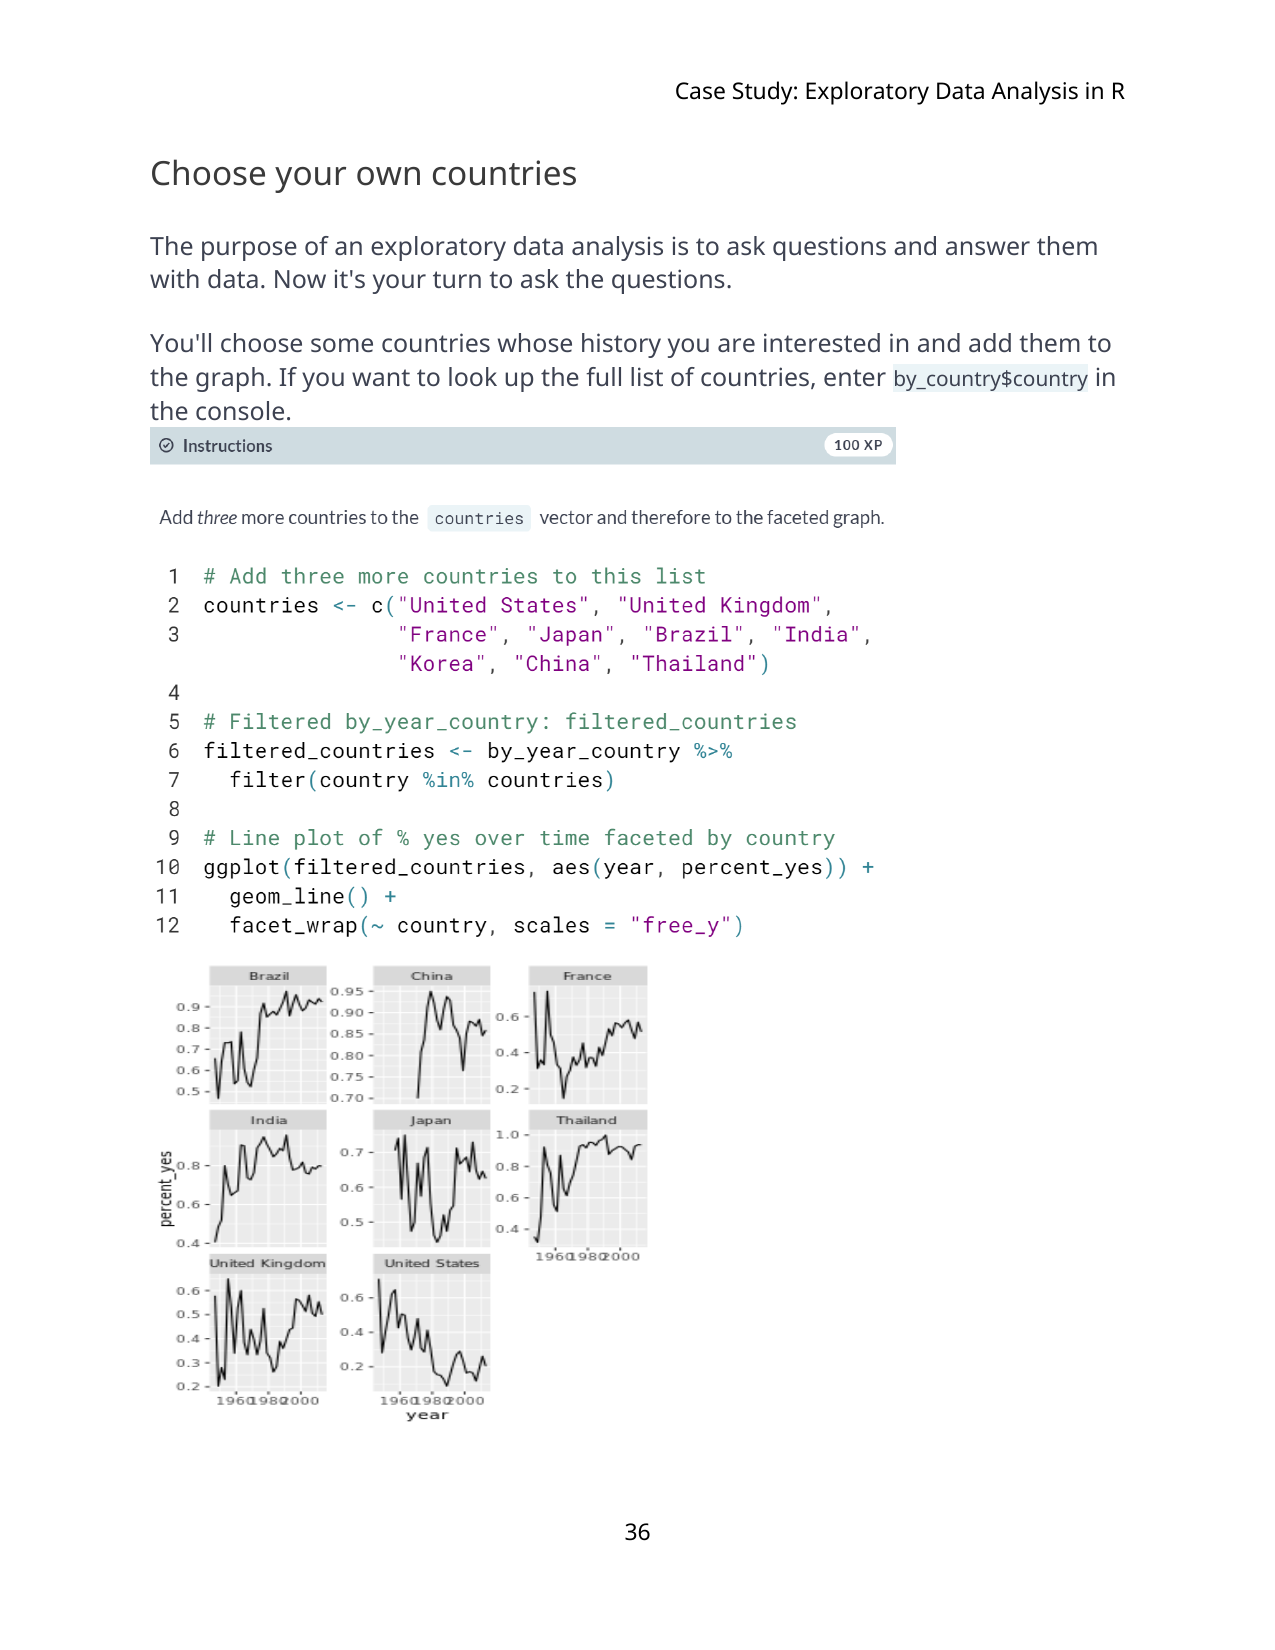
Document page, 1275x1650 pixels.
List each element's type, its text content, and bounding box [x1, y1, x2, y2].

picture [150, 558, 880, 942]
text You'll choose some countries whose history you are interested in and add them to the graph. If you want to look up the full list of countries, enter by_country$country in the console. [150, 325, 1125, 428]
subtitle Choose your own countries [150, 150, 1125, 195]
picture [150, 960, 656, 1428]
picture [150, 427, 896, 540]
text The purpose of an exploratory data analysis is to ask questions and answer them with data. Now it's your turn to ask the questions. [150, 228, 1125, 296]
